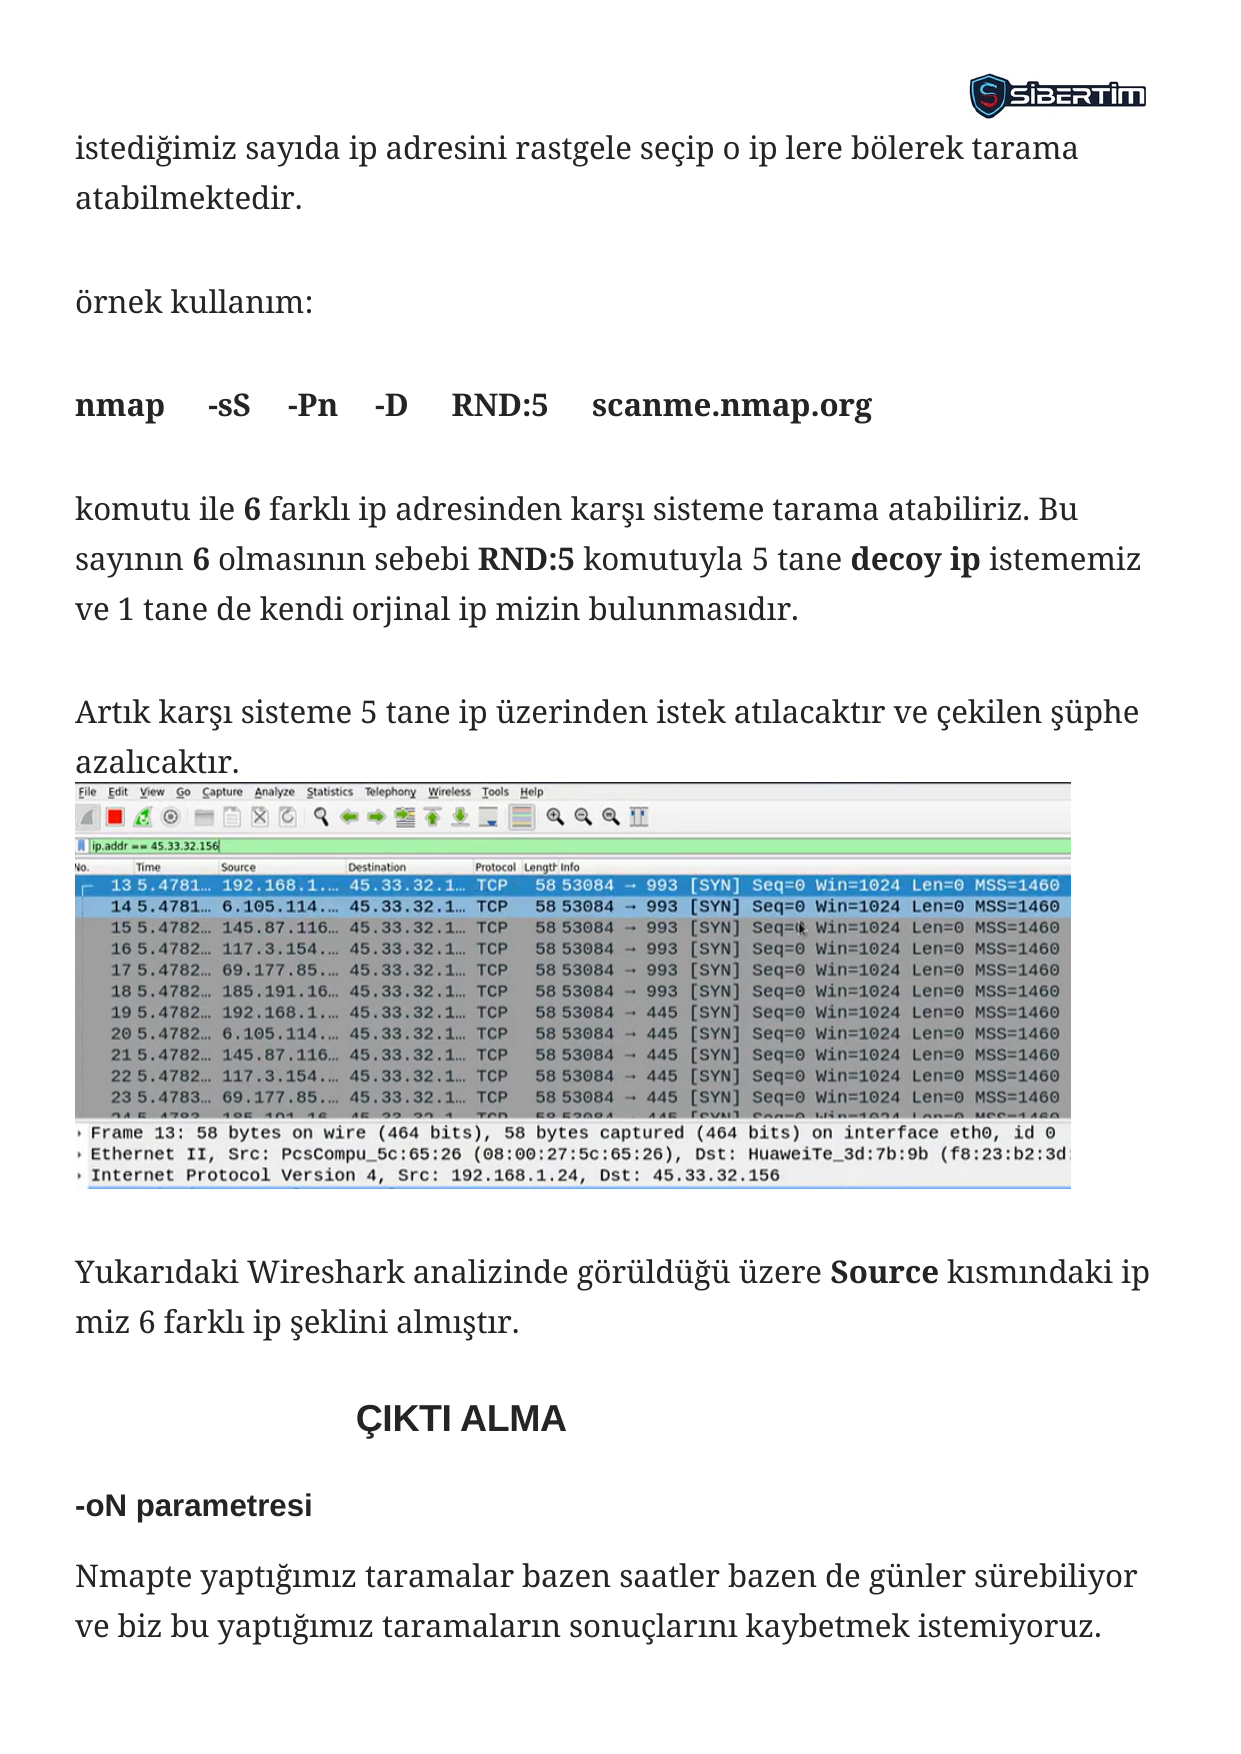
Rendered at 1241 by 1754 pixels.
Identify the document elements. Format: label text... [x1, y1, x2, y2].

text -oN parametresi [75, 1485, 1165, 1523]
picture [966, 73, 1147, 119]
text Artık karşı sisteme 5 tane ip üzerinden istek atılacaktır ve çekilen şüphe azalıcaktır. [75, 683, 1165, 783]
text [75, 119, 1165, 219]
text Yukarıdaki Wireshark analizinde görüldüğü üzere Source kısmındaki ip miz 6 farklı ip şeklini almıştır. [75, 1242, 1165, 1342]
text ㅤㅤㅤㅤㅤㅤㅤㅤÇIKTI ALMA [75, 1391, 1165, 1442]
text Nmapte yaptığımız taramalar bazen saatler bazen de günler sürebiliyor ve biz bu yaptığımız taramaların sonuçlarını kaybetmek istemiyoruz. [75, 1546, 1165, 1646]
text örnek kullanım: [75, 272, 1165, 322]
text nmapㅤ -sS ㅤ-Pn ㅤ-D ㅤRND:5 ㅤscanme.nmap.org [75, 376, 1165, 426]
text komutu ile 6 farklı ip adresinden karşı sisteme tarama atabiliriz. Bu sayının 6 olmasının sebebi RND:5 komutuyla 5 tane decoy ip istememiz ve 1 tane de kendi orjinal ip mizin bulunmasıdır. [75, 479, 1165, 629]
picture [75, 782, 1071, 1189]
